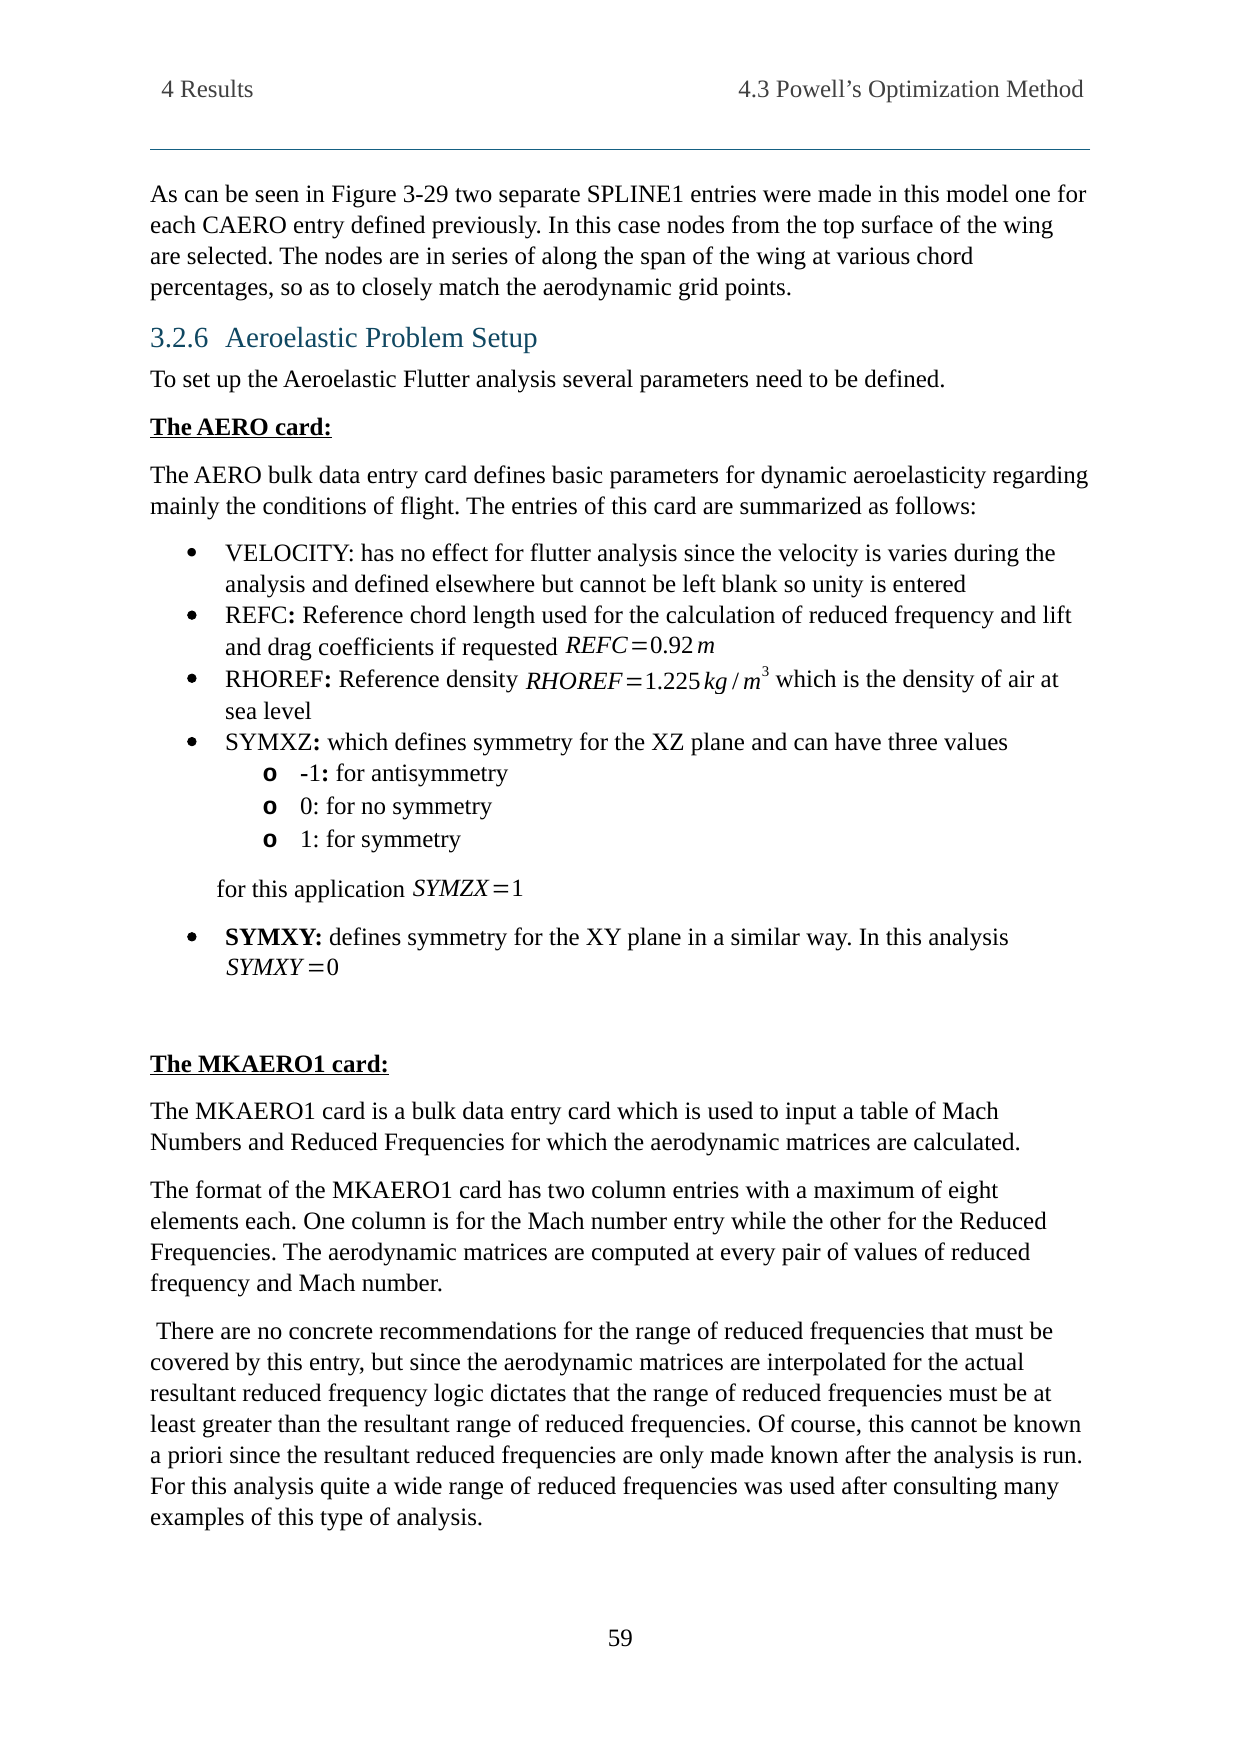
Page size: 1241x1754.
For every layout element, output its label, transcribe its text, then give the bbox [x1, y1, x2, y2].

list -1: for antisymmetry [262, 758, 1090, 789]
text The MKAERO1 card is a bulk data entry card which is used to input a table of Mach Numbers and Reduced Frequencies for which the aerodynamic matrices are calculated. [150, 1096, 1090, 1156]
text The AERO card: [150, 412, 1090, 441]
text The MKAERO1 card: [150, 1049, 1090, 1077]
text The AERO bulk data entry card defines basic parameters for dynamic aeroelasticity regarding mainly the conditions of flight. The entries of this card are summarized as follows: [150, 460, 1090, 519]
text There are no concrete recommendations for the range of reduced frequencies that must be covered by this entry, but since the aerodynamic matrices are interpolated for the actual resultant reduced frequency logic dictates that the range of reduced frequencies must be at least greater than the resultant range of reduced frequencies. Of course, this cannot be known a priori since the resultant reduced frequencies are only made known after the analysis is run. For this analysis quite a wide range of reduced frequencies was used after consulting many examples of this type of analysis. [150, 1316, 1090, 1531]
list RHOREF: Reference density which is the density of air at sea level [187, 663, 1090, 725]
list 1: for symmetry [262, 824, 1090, 855]
subtitle Aeroelastic Problem Setup [150, 320, 1090, 353]
list REFC: Reference chord length used for the calculation of reduced frequency and lift and drag coefficients if requested [187, 601, 1090, 660]
text for this application [210, 874, 1090, 903]
list VELOCITY: has no effect for flutter analysis since the velocity is varies during the analysis and defined elsewhere but cannot be left blank so unity is entered [187, 538, 1090, 598]
text The format of the MKAERO1 card has two column entries with a maximum of eight elements each. One column is for the Mach number entry while the other for the Reduced Frequencies. The aerodynamic matrices are computed at every pair of values of reduced frequency and Mach number. [150, 1175, 1090, 1297]
list SYMXY: defines symmetry for the XY plane in a similar way. In this analysis [187, 922, 1090, 982]
list 0: for no symmetry [262, 791, 1090, 822]
list SYMXZ: which defines symmetry for the XZ plane and can have three values [187, 727, 1090, 756]
text To set up the Aeroelastic Flutter analysis several parameters need to be defined. [150, 364, 1090, 393]
